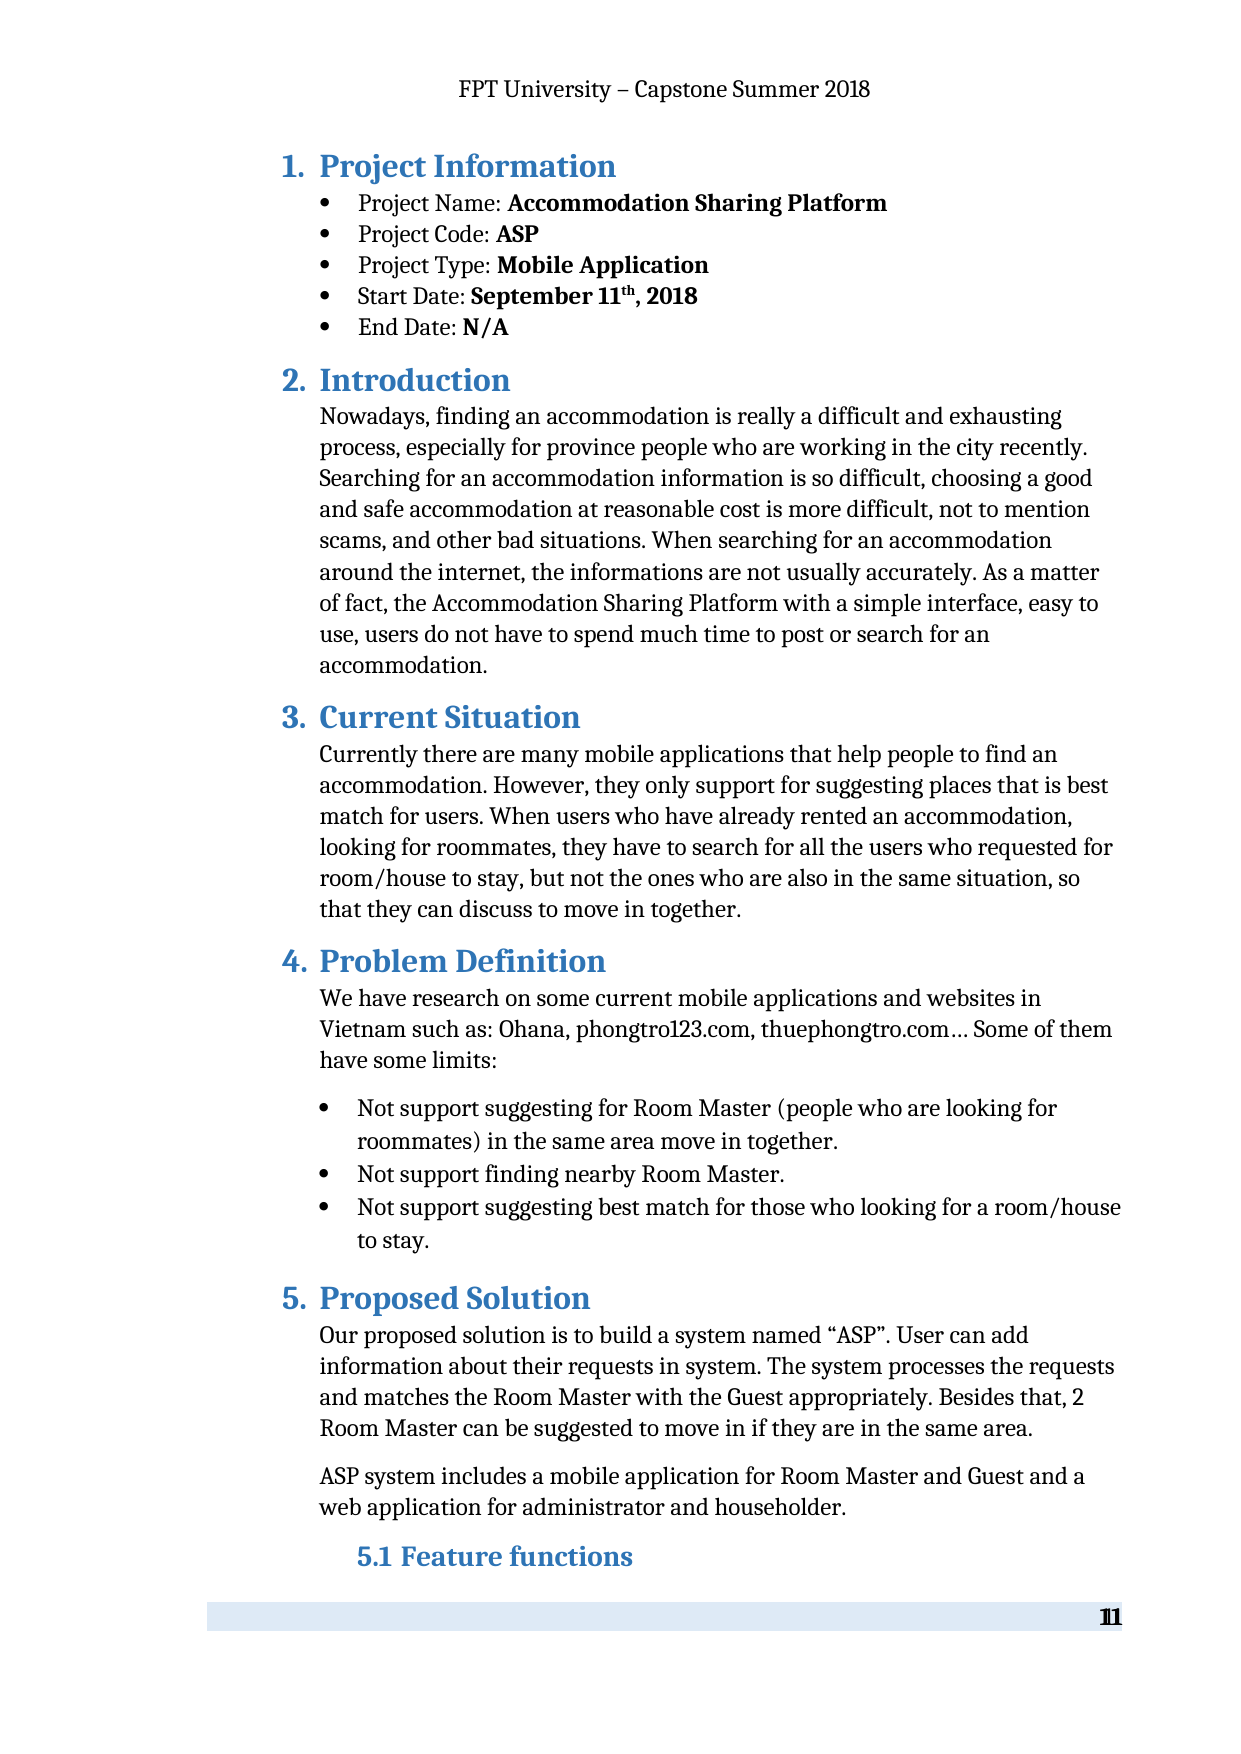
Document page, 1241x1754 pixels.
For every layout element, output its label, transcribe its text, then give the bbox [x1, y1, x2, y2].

text We have research on some current mobile applications and websites in Vietnam such as: Ohana, phongtro123.com, thuephongtro.com… Some of them have some limits: [319, 984, 1122, 1075]
text Our proposed solution is to build a system named “ASP”. User can add information about their requests in system. The system processes the requests and matches the Room Master with the Guest appropriately. Besides that, 2 Room Master can be suggested to move in if they are in the same area. [319, 1321, 1122, 1443]
list End Date: N/A [320, 313, 1122, 342]
list Project Code: ASP [320, 220, 1122, 249]
list Not support suggesting best match for those who looking for a room/house to stay. [319, 1193, 1122, 1254]
text ASP system includes a mobile application for Room Master and Guest and a web application for administrator and householder. [319, 1462, 1122, 1522]
text Nowadays, finding an accommodation is really a difficult and exhausting process, especially for province people who are working in the city recently. Searching for an accommodation information is so difficult, choosing a good and safe accommodation at reasonable cost is more difficult, not to mention scams, and other bad situations. When searching for an accommodation around the internet, the informations are not usually accurately. As a matter of fact, the Accommodation Sharing Platform with a simple interface, easy to use, users do not have to spend much time to post or search for an accommodation. [319, 402, 1122, 679]
list Not support finding nearby Room Master. [319, 1160, 1122, 1188]
subtitle Current Situation [282, 698, 1122, 737]
list Start Date: September 11th, 2018 [320, 282, 1122, 311]
subtitle Introduction [282, 361, 1122, 399]
list Not support suggesting for Room Master (people who are looking for roommates) in the same area move in together. [319, 1094, 1122, 1156]
text Currently there are many mobile applications that help people to find an accommodation. However, they only support for suggesting places that is best match for users. When users who have already rented an accommodation, looking for roommates, they have to search for all the users who requested for room/house to stay, but not the ones who are also in the same situation, so that they can discuss to move in together. [319, 740, 1122, 924]
list Project Type: Mobile Application [320, 251, 1122, 280]
subtitle Feature functions [357, 1541, 1122, 1574]
subtitle Proposed Solution [282, 1280, 1122, 1318]
subtitle Project Information [282, 148, 1122, 186]
list Project Name: Accommodation Sharing Platform [320, 189, 1122, 218]
subtitle Problem Definition [282, 943, 1122, 981]
